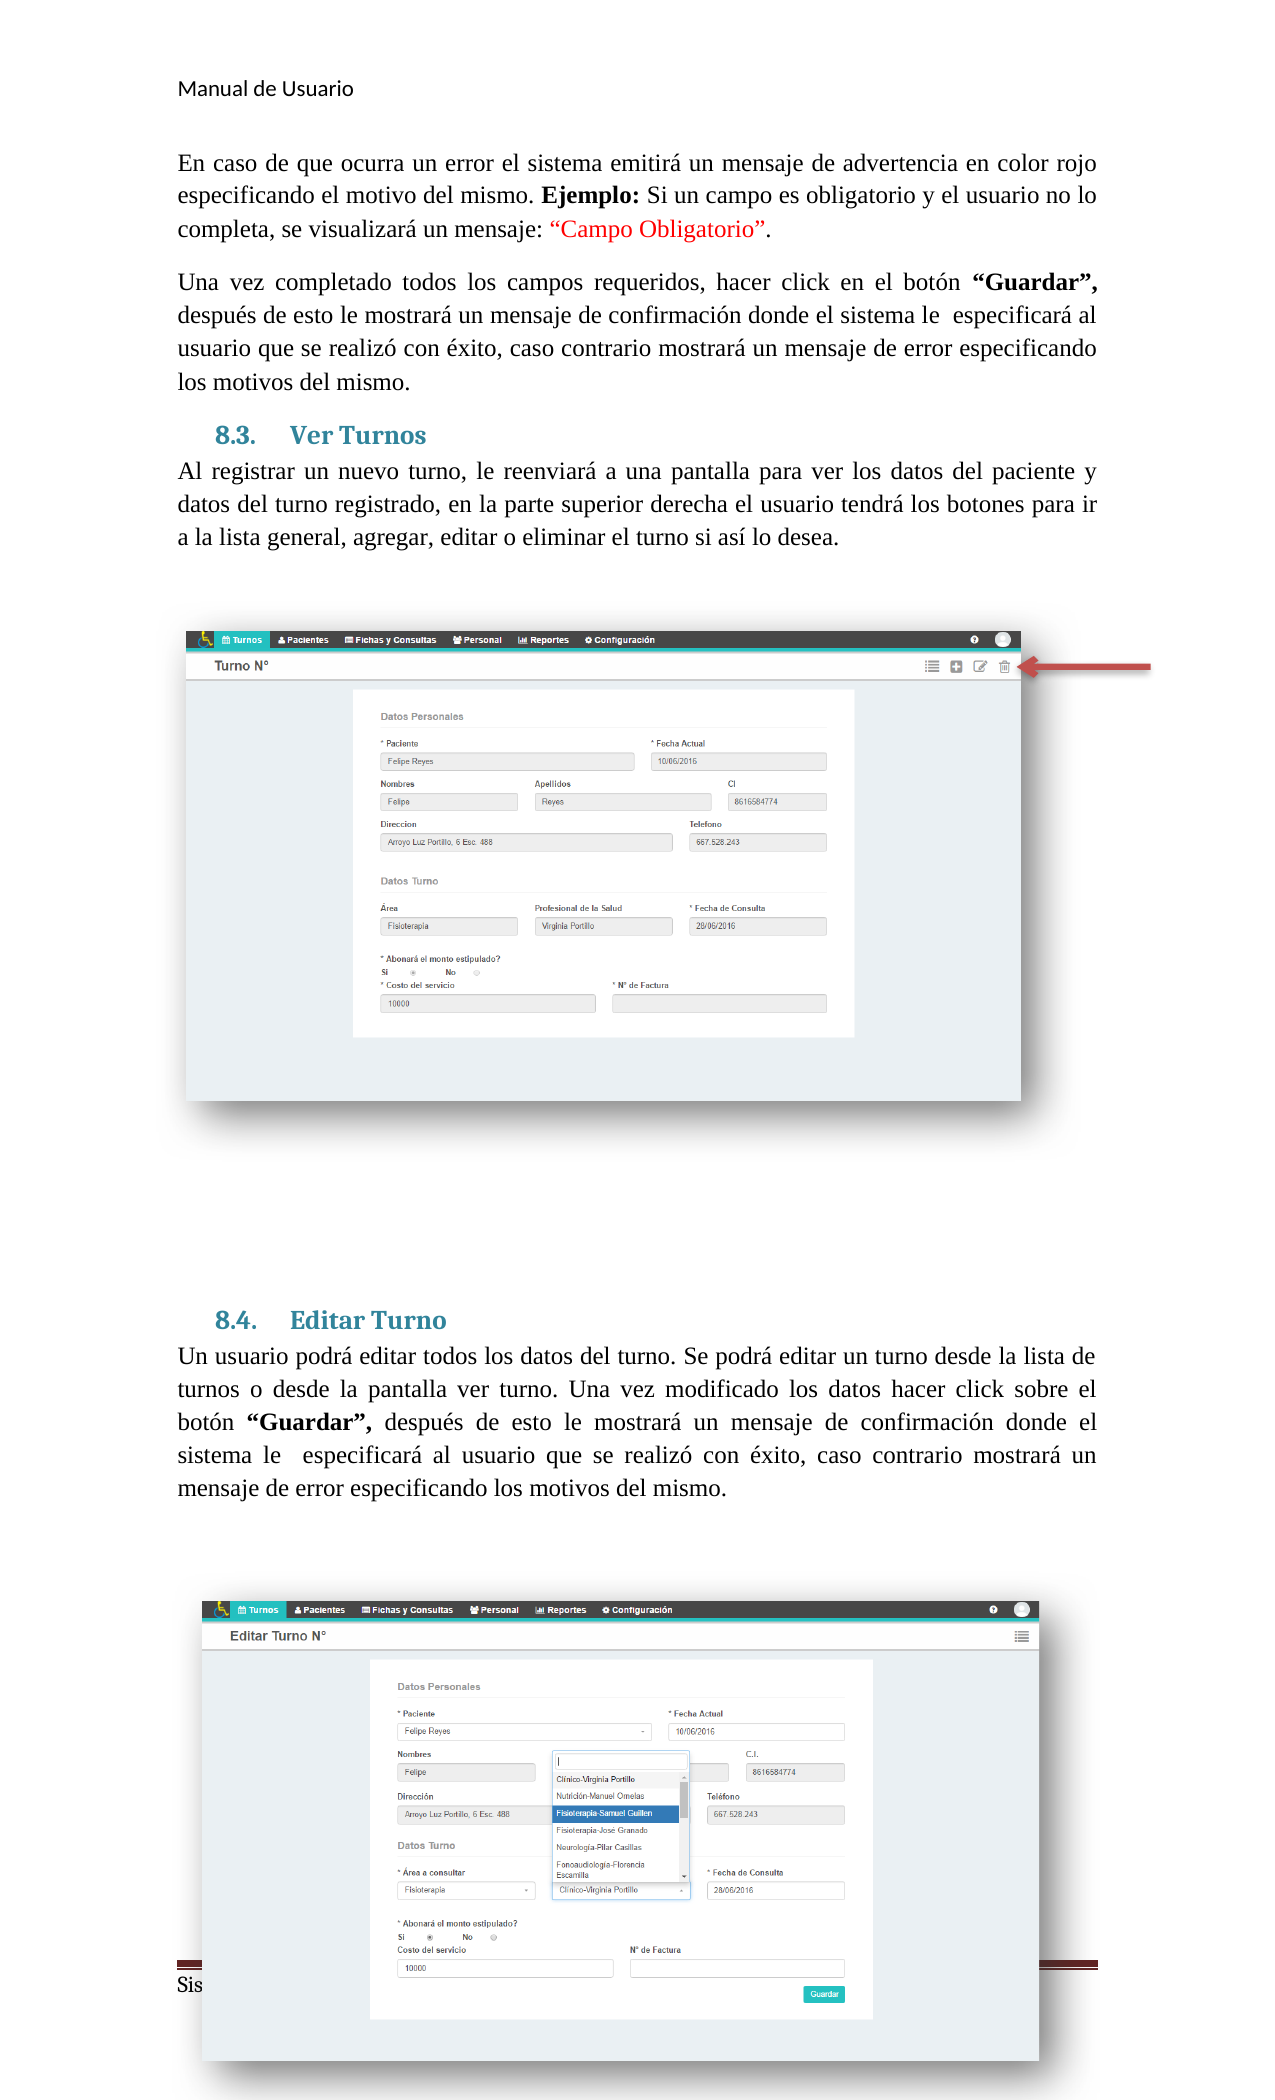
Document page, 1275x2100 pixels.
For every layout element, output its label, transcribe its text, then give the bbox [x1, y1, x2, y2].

subtitle Editar Turno [215, 1305, 1098, 1336]
text Una vez completado todos los campos requeridos, hacer click en el botón “Guardar”, después de esto le mostrará un mensaje de confirmación donde el sistema le especificará al usuario que se realizó con éxito, caso contrario mostrará un mensaje de error especificando los motivos del mismo. [177, 267, 1098, 395]
text En caso de que ocurra un error el sistema emitirá un mensaje de advertencia en color rojo especificando el motivo del mismo. Ejemplo: Si un campo es obligatorio y el usuario no lo completa, se visualizará un mensaje: “Campo Obligatorio”. [177, 148, 1098, 242]
text Un usuario podrá editar todos los datos del turno. Se podrá editar un turno desde la lista de turnos o desde la pantalla ver turno. Una vez modificado los datos hacer click sobre el botón “Guardar”, después de esto le mostrará un mensaje de confirmación donde el sistema le especificará al usuario que se realizó con éxito, caso contrario mostrará un mensaje de error especificando los motivos del mismo. [177, 1341, 1098, 1502]
picture [186, 631, 1021, 1101]
subtitle Ver Turnos [215, 420, 1098, 452]
text Al registrar un nuevo turno, le reenviará a una pantalla para ver los datos del paciente y datos del turno registrado, en la parte superior derecha el usuario tendrá los botones para ir a la lista general, agregar, editar o eliminar el turno si así lo desea. [177, 456, 1098, 551]
picture [202, 1601, 1040, 2061]
